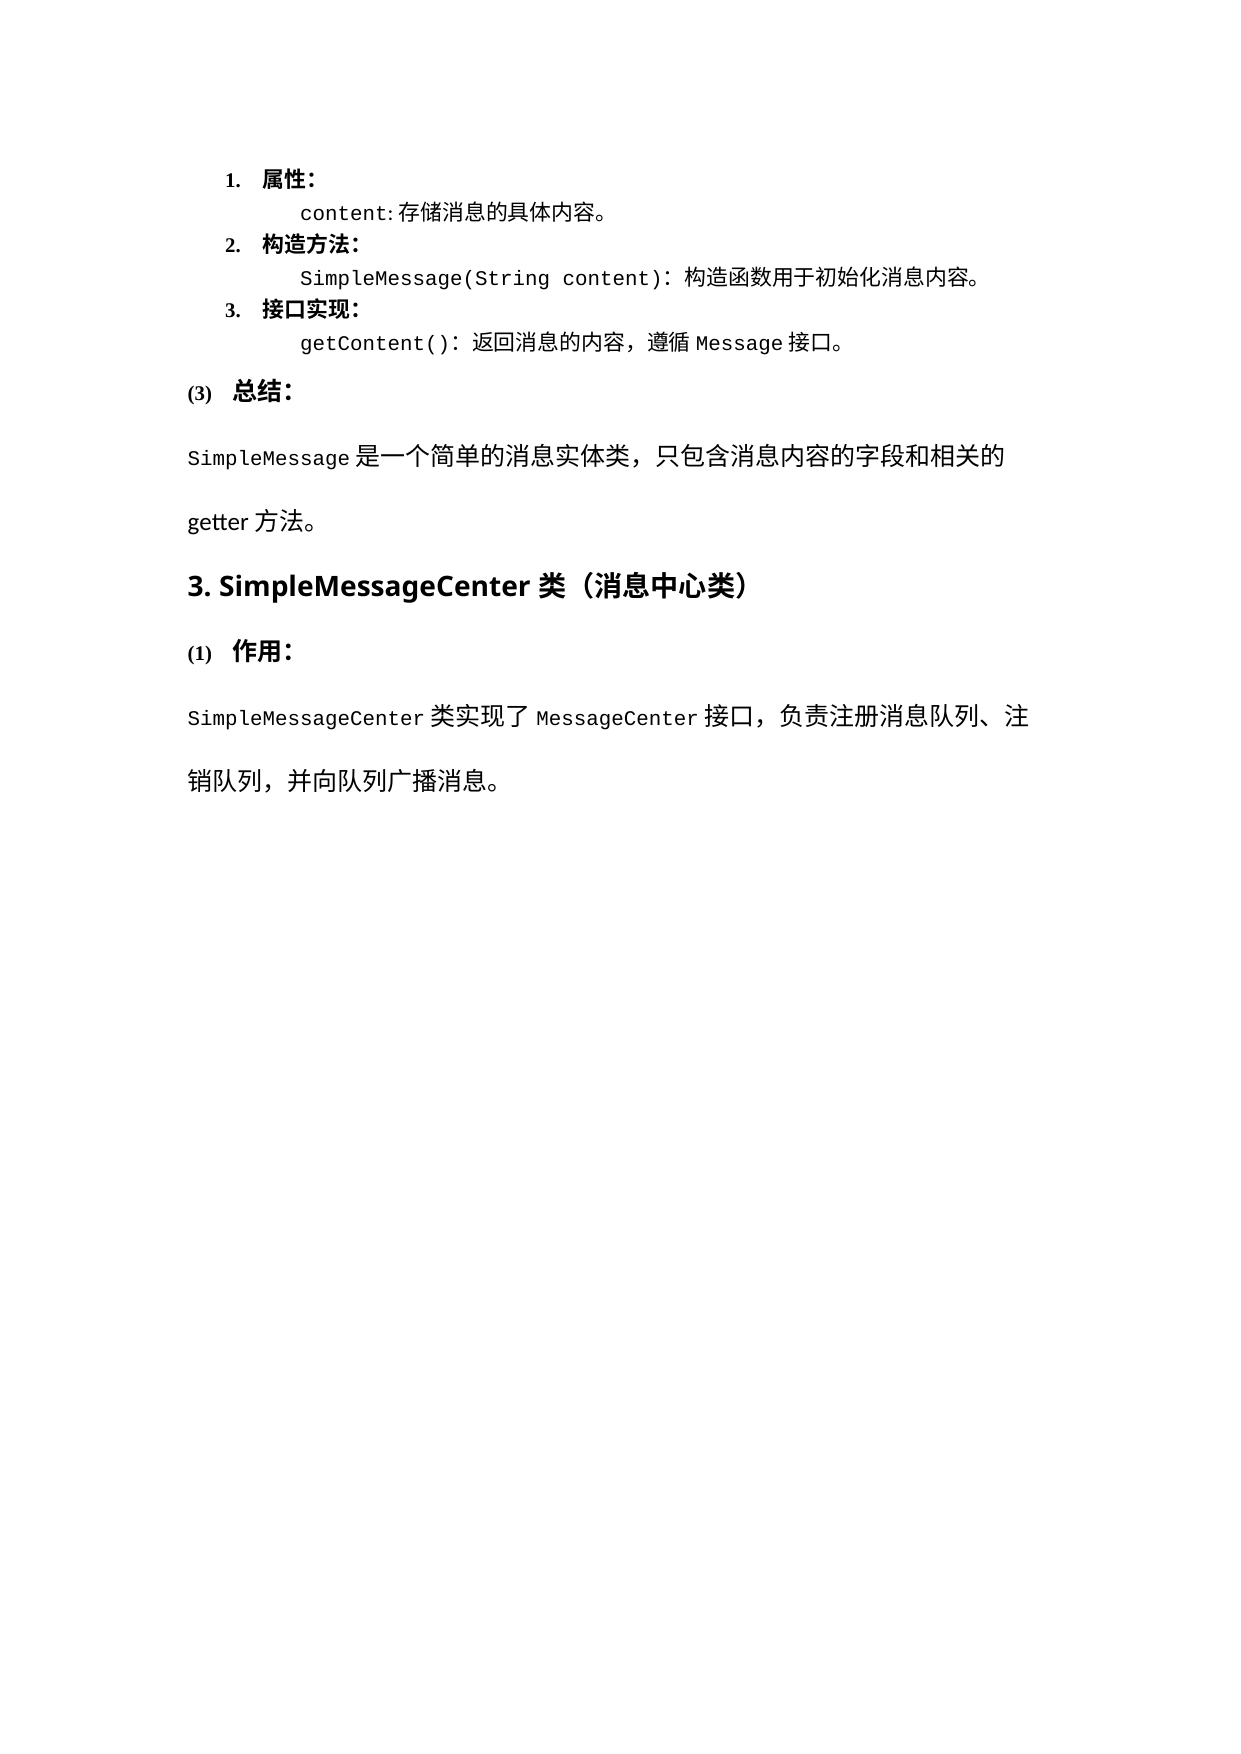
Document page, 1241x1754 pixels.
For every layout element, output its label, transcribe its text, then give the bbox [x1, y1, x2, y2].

text SimpleMessage 是一个简单的消息实体类，只包含消息内容的字段和相关的 getter 方法。 [187, 422, 1053, 552]
list SimpleMessage(String content)：构造函数用于初始化消息内容。 [300, 259, 1053, 292]
text SimpleMessageCenter 类实现了 MessageCenter 接口，负责注册消息队列、注销队列，并向队列广播消息。 [187, 682, 1053, 812]
list getContent()：返回消息的内容，遵循 Message 接口。 [300, 324, 1053, 357]
subtitle 3. SimpleMessageCenter 类（消息中心类） [187, 552, 1053, 617]
list content: 存储消息的具体内容。 [300, 194, 1053, 227]
list 接口实现： [225, 292, 1053, 324]
subtitle 作用： [187, 617, 1053, 682]
list 构造方法： [225, 227, 1053, 259]
subtitle 总结： [187, 357, 1053, 422]
list 属性： [225, 162, 1053, 194]
